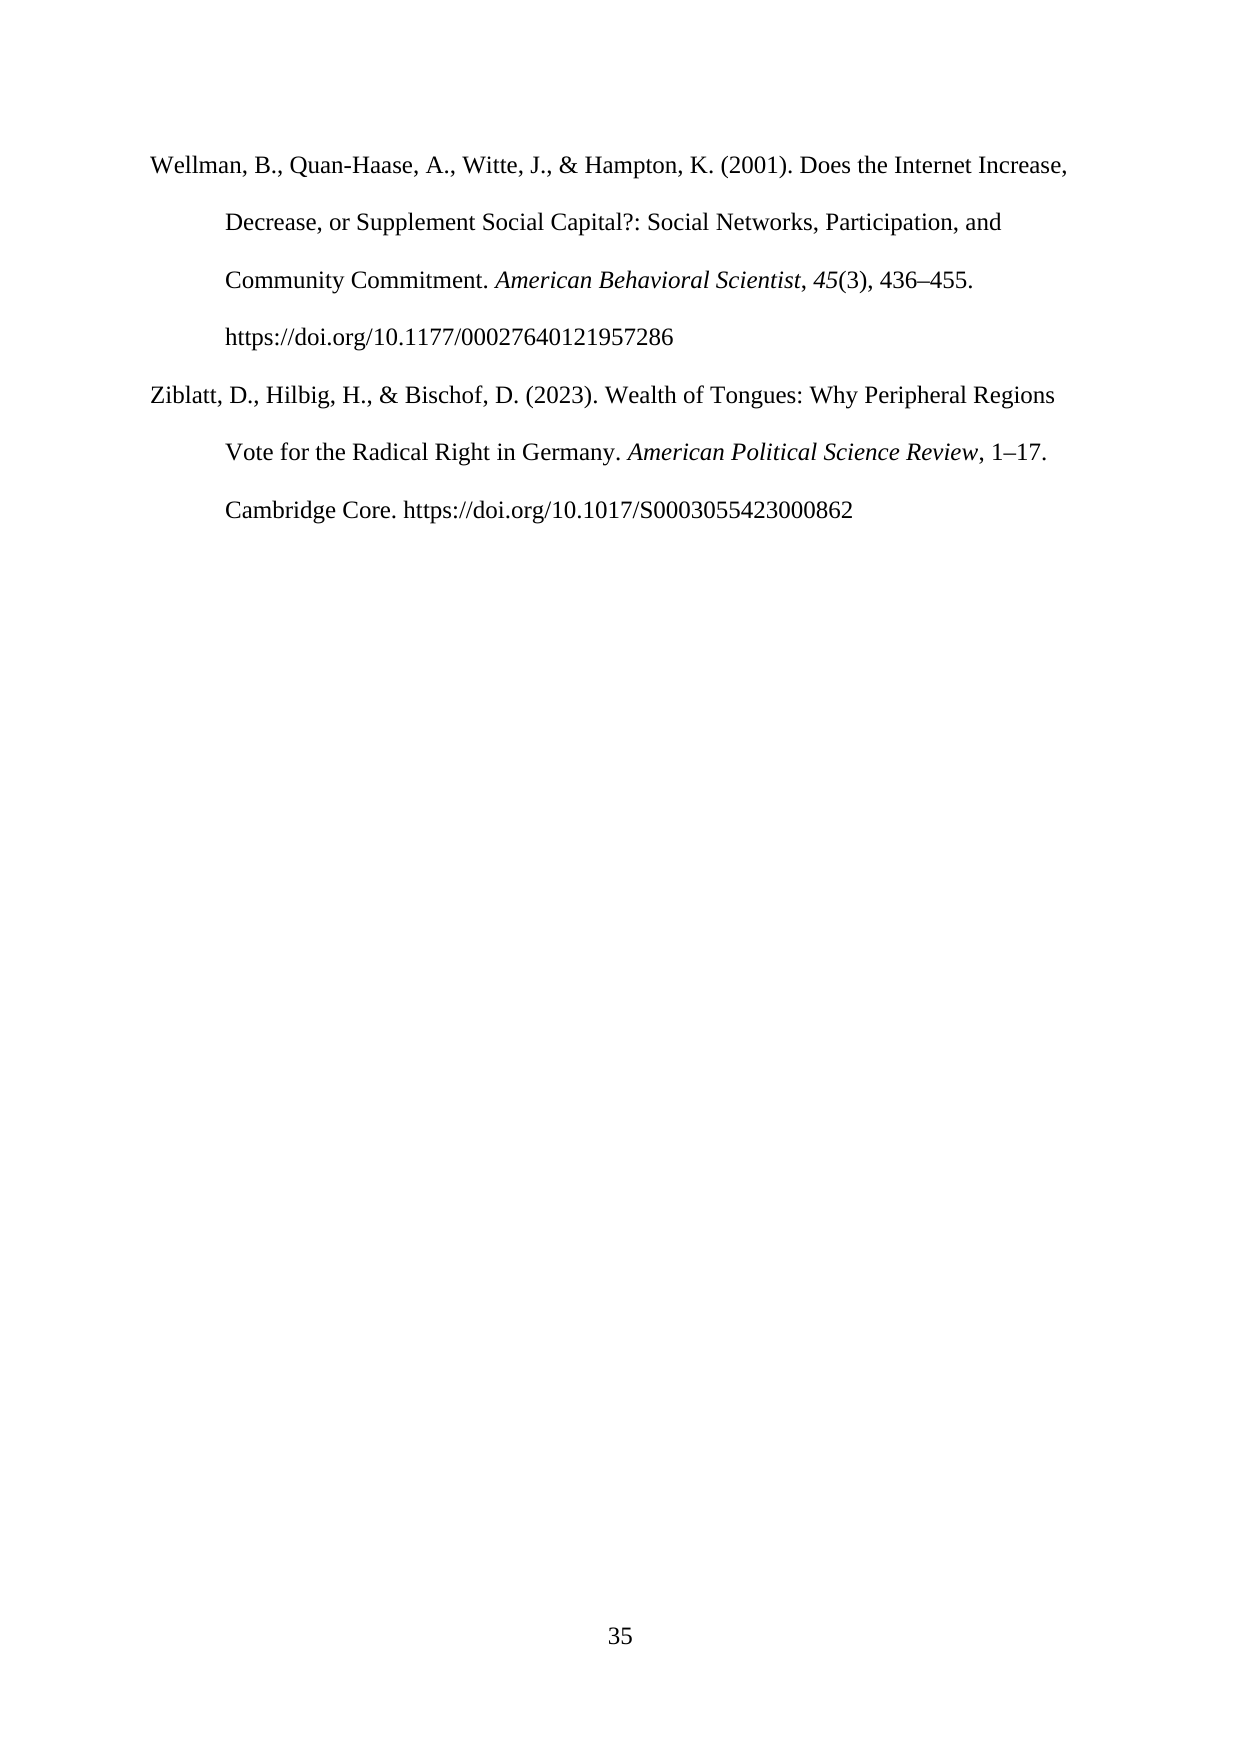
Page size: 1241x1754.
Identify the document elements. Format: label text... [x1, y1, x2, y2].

text Ziblatt, D., Hilbig, H., & Bischof, D. (2023). Wealth of Tongues: Why Peripheral Regions Vote for the Radical Right in Germany. American Political Science Review, 1–17. Cambridge Core. https://doi.org/10.1017/S0003055423000862 [150, 380, 1090, 524]
text Wellman, B., Quan-Haase, A., Witte, J., & Hampton, K. (2001). Does the Internet Increase, Decrease, or Supplement Social Capital?: Social Networks, Participation, and Community Commitment. American Behavioral Scientist, 45(3), 436–455. https://doi.org/10.1177/00027640121957286 [150, 150, 1090, 351]
